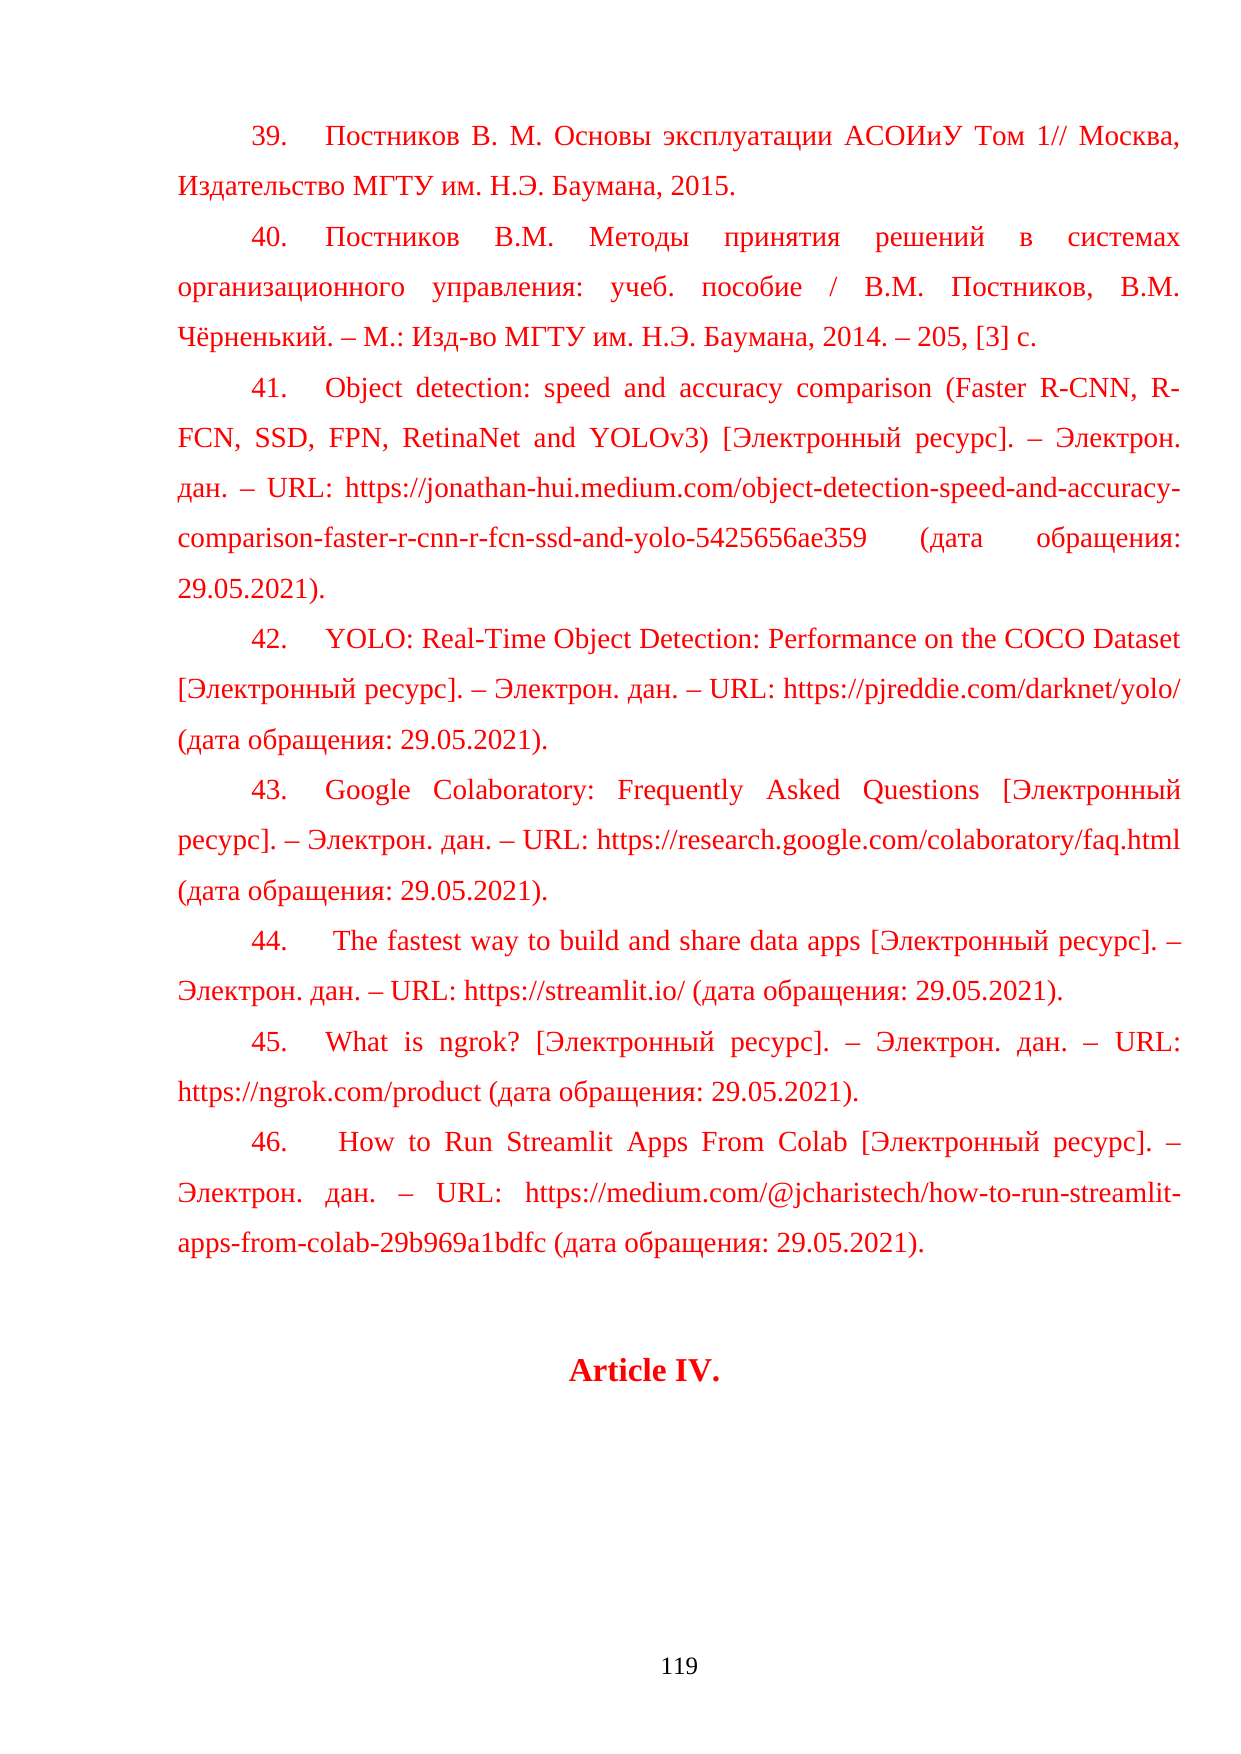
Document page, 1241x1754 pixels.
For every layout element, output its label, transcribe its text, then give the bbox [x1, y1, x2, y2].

list Постников В. М. Основы эксплуатации АСОИиУ Том 1// Москва, Издательство МГТУ им. Н.Э. Баумана, 2015. [177, 118, 1181, 202]
list Object detection: speed and accuracy comparison (Faster R-CNN, R-FCN, SSD, FPN, RetinaNet and YOLOv3) [Электронный ресурс]. – Электрон. дан. – URL: https://jonathan-hui.medium.com/object-detection-speed-and-accuracy-comparison-faster-r-cnn-r-fcn-ssd-and-yolo-5425656ae359 (дата обращения: 29.05.2021). [177, 370, 1181, 604]
list The fastest way to build and share data apps [Электронный ресурс]. – Электрон. дан. – URL: https://streamlit.io/ (дата обращения: 29.05.2021). [177, 923, 1181, 1007]
list Google Colaboratory: Frequently Asked Questions [Электронный ресурс]. – Электрон. дан. – URL: https://research.google.com/colaboratory/faq.html (дата обращения: 29.05.2021). [177, 772, 1181, 906]
list What is ngrok? [Электронный ресурс]. – Электрон. дан. – URL: https://ngrok.com/product (дата обращения: 29.05.2021). [177, 1024, 1181, 1108]
list Постников В.М. Методы принятия решений в системах организационного управления: учеб. пособие / В.М. Постников, В.М. Чёрненький. – М.: Изд-во МГТУ им. Н.Э. Баумана, 2014. – 205, [3] с. [177, 219, 1181, 353]
list How to Run Streamlit Apps From Colab [Электронный ресурс]. – Электрон. дан. – URL: https://medium.com/@jcharistech/how-to-run-streamlit-apps-from-colab-29b969a1bdfc (дата обращения: 29.05.2021). [177, 1124, 1181, 1258]
list YOLO: Real-Time Object Detection: Performance on the COCO Dataset [Электронный ресурс]. – Электрон. дан. – URL: https://pjreddie.com/darknet/yolo/ (дата обращения: 29.05.2021). [177, 621, 1181, 755]
